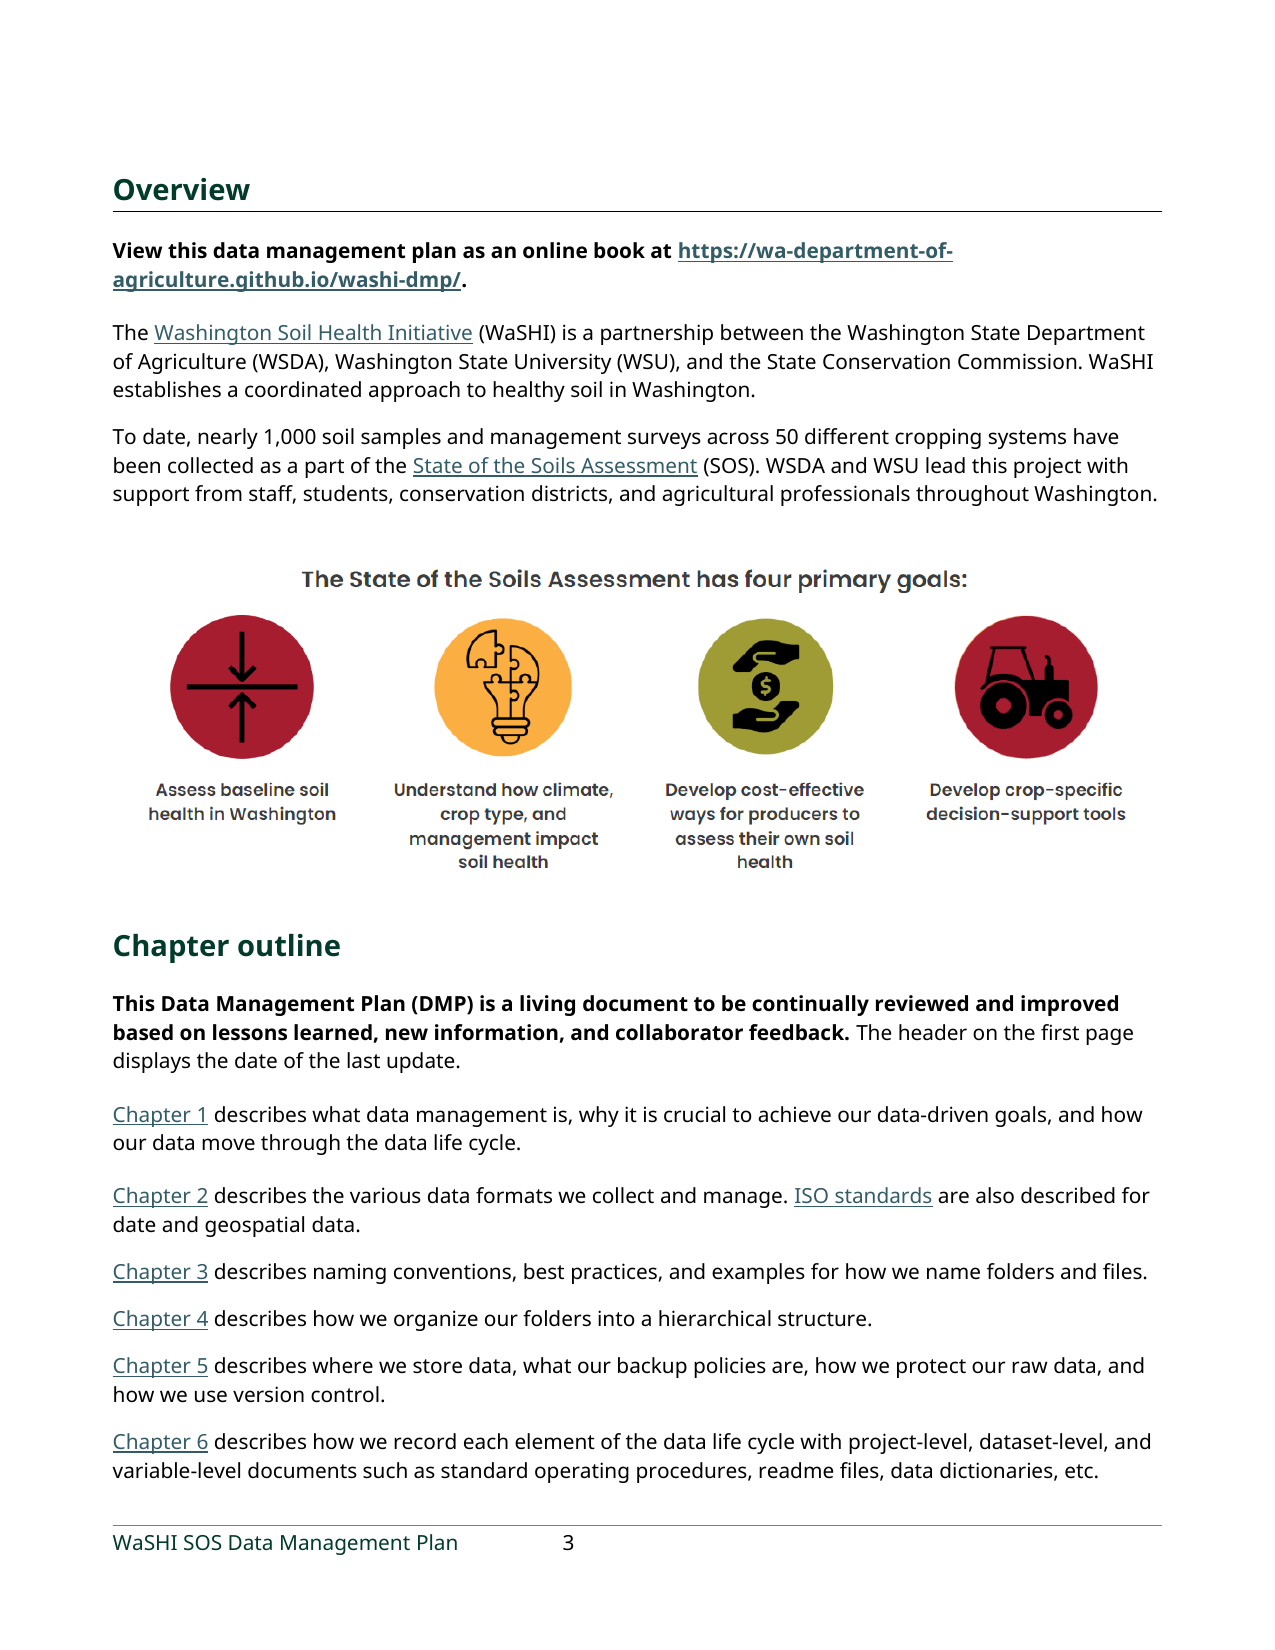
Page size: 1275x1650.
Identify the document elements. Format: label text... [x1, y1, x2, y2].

text Chapter 3 describes naming conventions, best practices, and examples for how we name folders and files. [112, 1257, 1162, 1286]
text Chapter 2 describes the various data formats we collect and manage. ISO standards are also described for date and geospatial data. [112, 1182, 1162, 1238]
subtitle Overview [112, 169, 1162, 212]
picture [123, 545, 1163, 886]
table_header [113, 527, 1162, 904]
subtitle Chapter outline [112, 925, 1162, 964]
text View this data management plan as an online book at https://wa-department-of-agriculture.github.io/washi-dmp/. [112, 237, 1162, 293]
text Chapter 1 describes what data management is, why it is crucial to achieve our data-driven goals, and how our data move through the data life cycle. [112, 1100, 1162, 1157]
text Chapter 5 describes where we store data, what our backup policies are, how we protect our raw data, and how we use version control. [112, 1352, 1162, 1408]
text Chapter 6 describes how we record each element of the data life cycle with project-level, dataset-level, and variable-level documents such as standard operating procedures, readme files, data dictionaries, etc. [112, 1427, 1162, 1484]
text This Data Management Plan (DMP) is a living document to be continually reviewed and improved based on lessons learned, new information, and collaborator feedback. The header on the first page displays the date of the last update. [112, 989, 1162, 1075]
text The Washington Soil Health Initiative (WaSHI) is a partnership between the Washington State Department of Agriculture (WSDA), Washington State University (WSU), and the State Conservation Commission. WaSHI establishes a coordinated approach to healthy soil in Washington. [112, 318, 1162, 404]
text To date, nearly 1,000 soil samples and management surveys across 50 different cropping systems have been collected as a part of the State of the Soils Assessment (SOS). WSDA and WSU lead this project with support from staff, students, conservation districts, and agricultural professionals throughout Washington. [112, 422, 1162, 508]
text Chapter 4 describes how we organize our folders into a hierarchical structure. [112, 1304, 1162, 1333]
